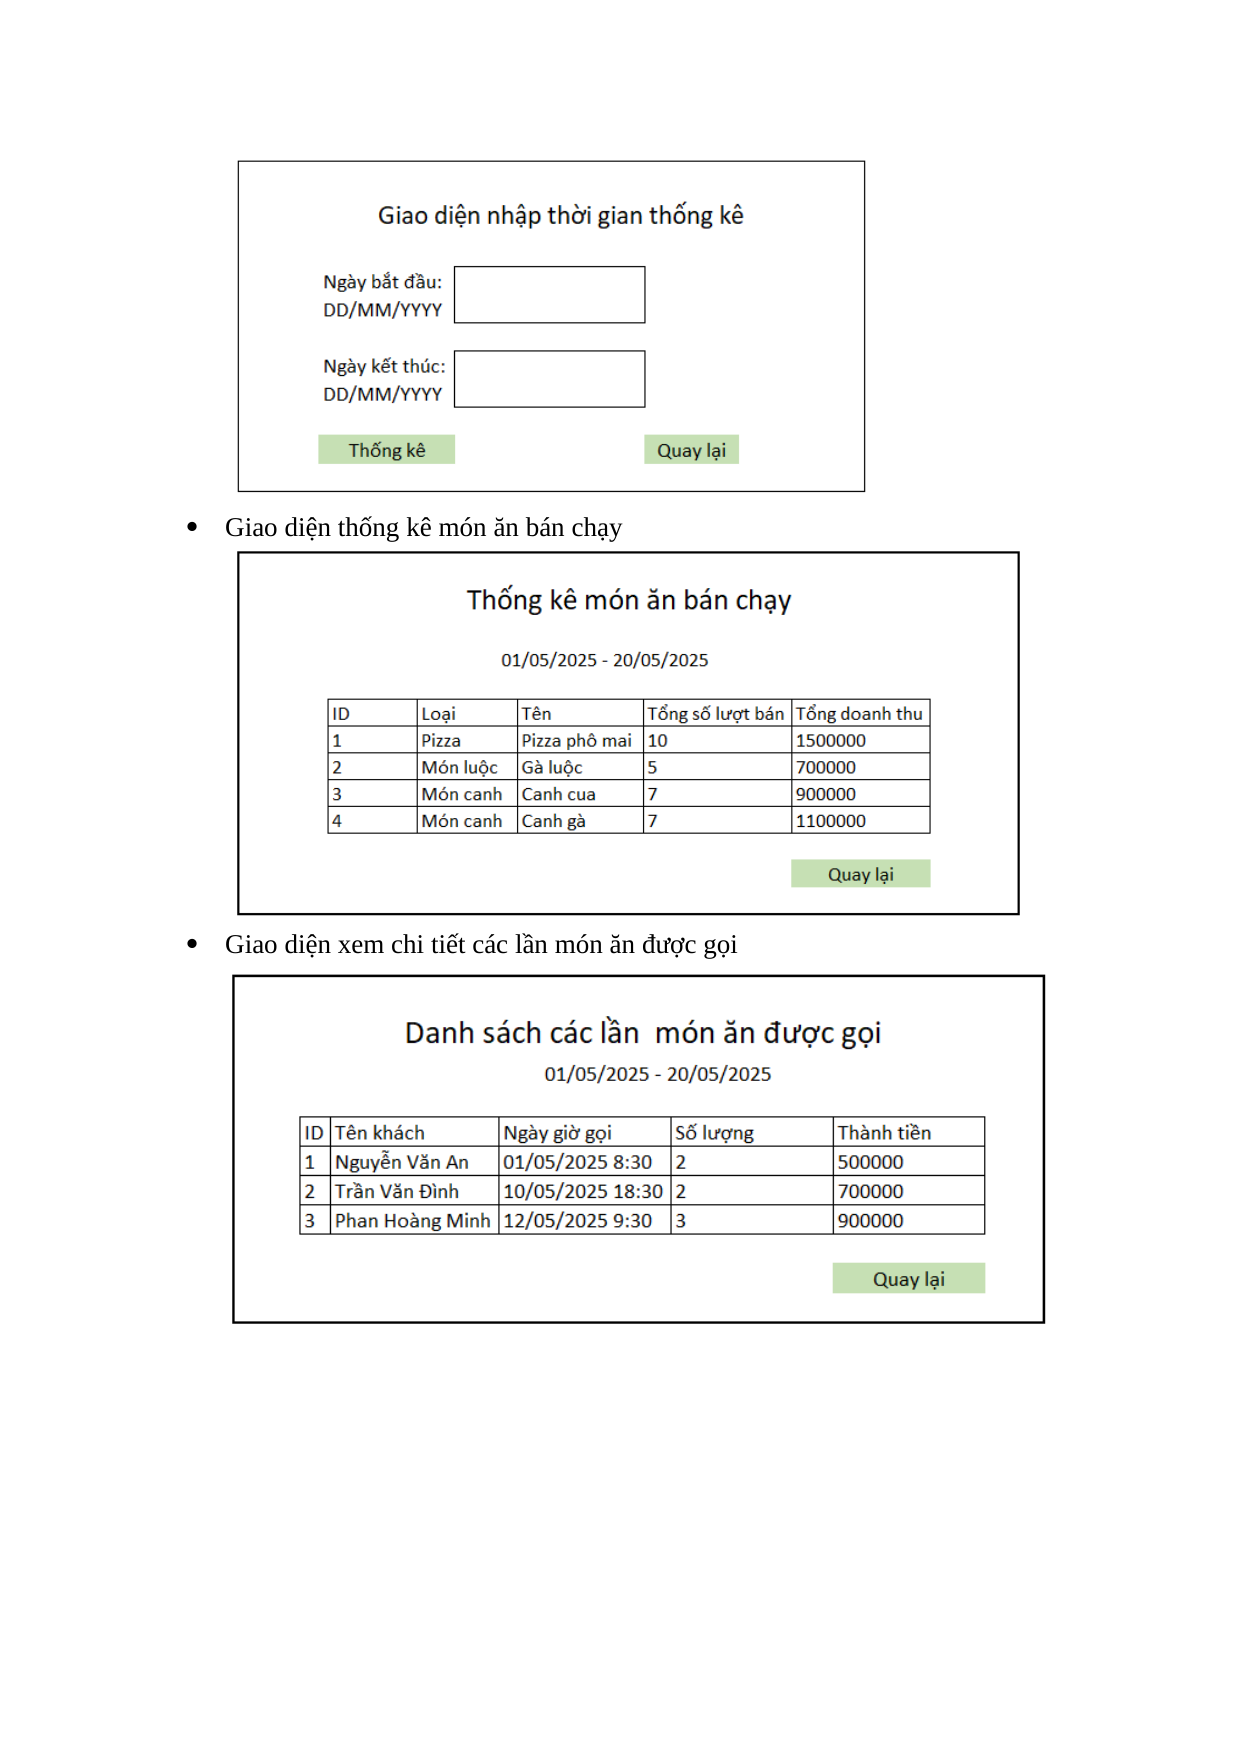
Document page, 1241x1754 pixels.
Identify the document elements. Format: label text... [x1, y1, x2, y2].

list Giao diện xem chi tiết các lần món ăn được gọi [187, 928, 1090, 959]
list Giao diện thống kê món ăn bán chạy [187, 511, 1090, 542]
picture [225, 548, 1030, 922]
picture [225, 965, 1065, 1330]
picture [225, 150, 898, 505]
